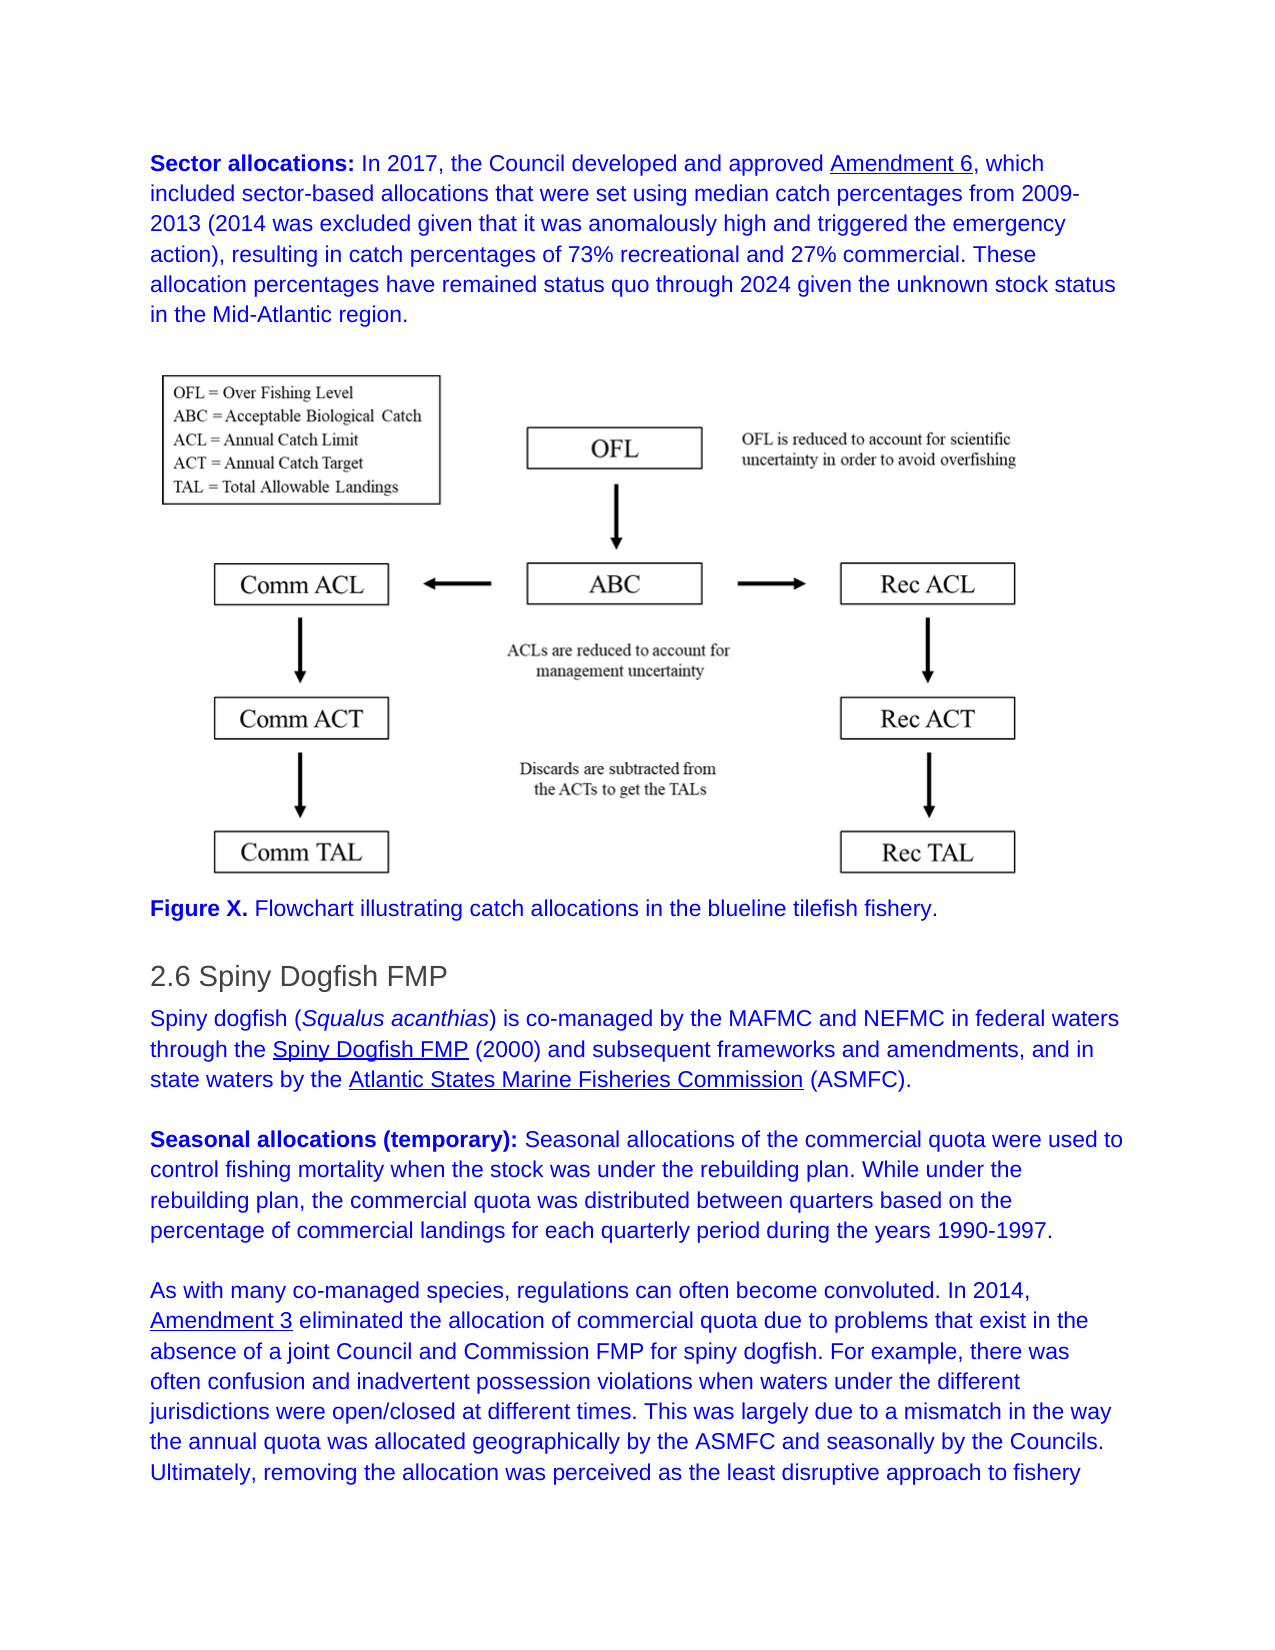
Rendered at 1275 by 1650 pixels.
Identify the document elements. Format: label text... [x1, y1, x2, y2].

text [150, 1277, 1125, 1485]
subtitle 2.6 Spiny Dogfish FMP [150, 958, 1125, 992]
picture [150, 361, 1041, 892]
text Figure X. Flowchart illustrating catch allocations in the blueline tilefish fishery. [150, 895, 1125, 921]
text Sector allocations: In 2017, the Council developed and approved Amendment 6, which included sector-based allocations that were set using median catch percentages from 2009-2013 (2014 was excluded given that it was anomalously high and triggered the emergency action), resulting in catch percentages of 73% recreational and 27% commercial. These allocation percentages have remained status quo through 2024 given the unknown stock status in the Mid-Atlantic region. [150, 150, 1125, 327]
text Spiny dogfish (Squalus acanthias) is co-managed by the MAFMC and NEFMC in federal waters through the Spiny Dogfish FMP (2000) and subsequent frameworks and amendments, and in state waters by the Atlantic States Marine Fisheries Commission (ASMFC). [150, 1005, 1125, 1092]
text Seasonal allocations (temporary): Seasonal allocations of the commercial quota were used to control fishing mortality when the stock was under the rebuilding plan. While under the rebuilding plan, the commercial quota was distributed between quarters based on the percentage of commercial landings for each quarterly period during the years 1990-1997. [150, 1126, 1125, 1243]
